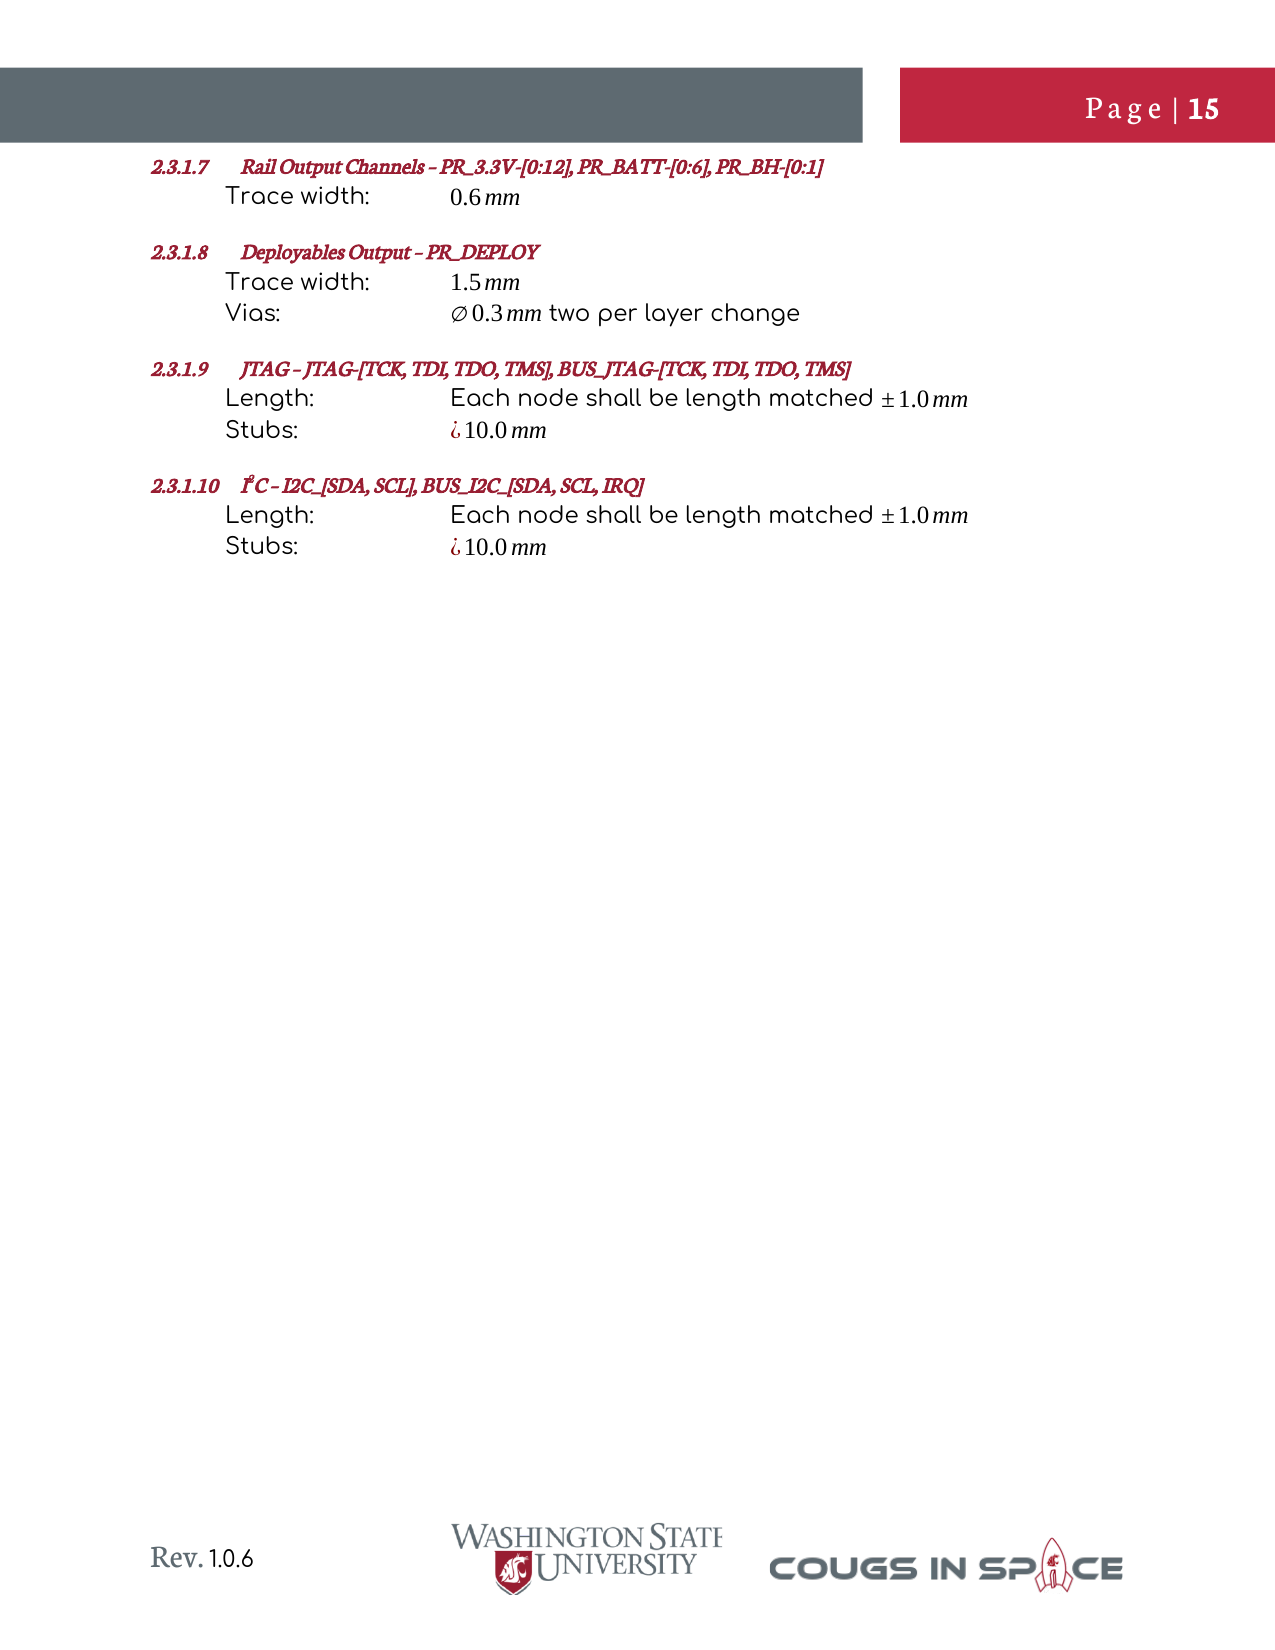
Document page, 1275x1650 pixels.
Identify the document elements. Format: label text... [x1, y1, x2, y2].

subtitle Rail Output Channels – PR_3.3V-[0:12], PR_BATT-[0:6], PR_BH-[0:1] [150, 150, 1125, 179]
subtitle I2C – I2C_[SDA, SCL], BUS_I2C_[SDA, SCL, IRQ] [150, 469, 1125, 498]
text Vias: two per layer change [225, 300, 1125, 328]
text Length: Each node shall be length matched [225, 385, 1125, 413]
subtitle JTAG – JTAG-[TCK, TDI, TDO, TMS], BUS_JTAG-[TCK, TDI, TDO, TMS] [150, 352, 1125, 381]
text Length: Each node shall be length matched [225, 502, 1125, 530]
text Trace width: [225, 269, 1125, 296]
subtitle Deployables Output – PR_DEPLOY [150, 235, 1125, 264]
picture [769, 1537, 1123, 1594]
text Stubs: [225, 533, 1125, 561]
text Trace width: [225, 183, 1125, 211]
picture [450, 1522, 723, 1595]
text Stubs: [225, 417, 1125, 444]
